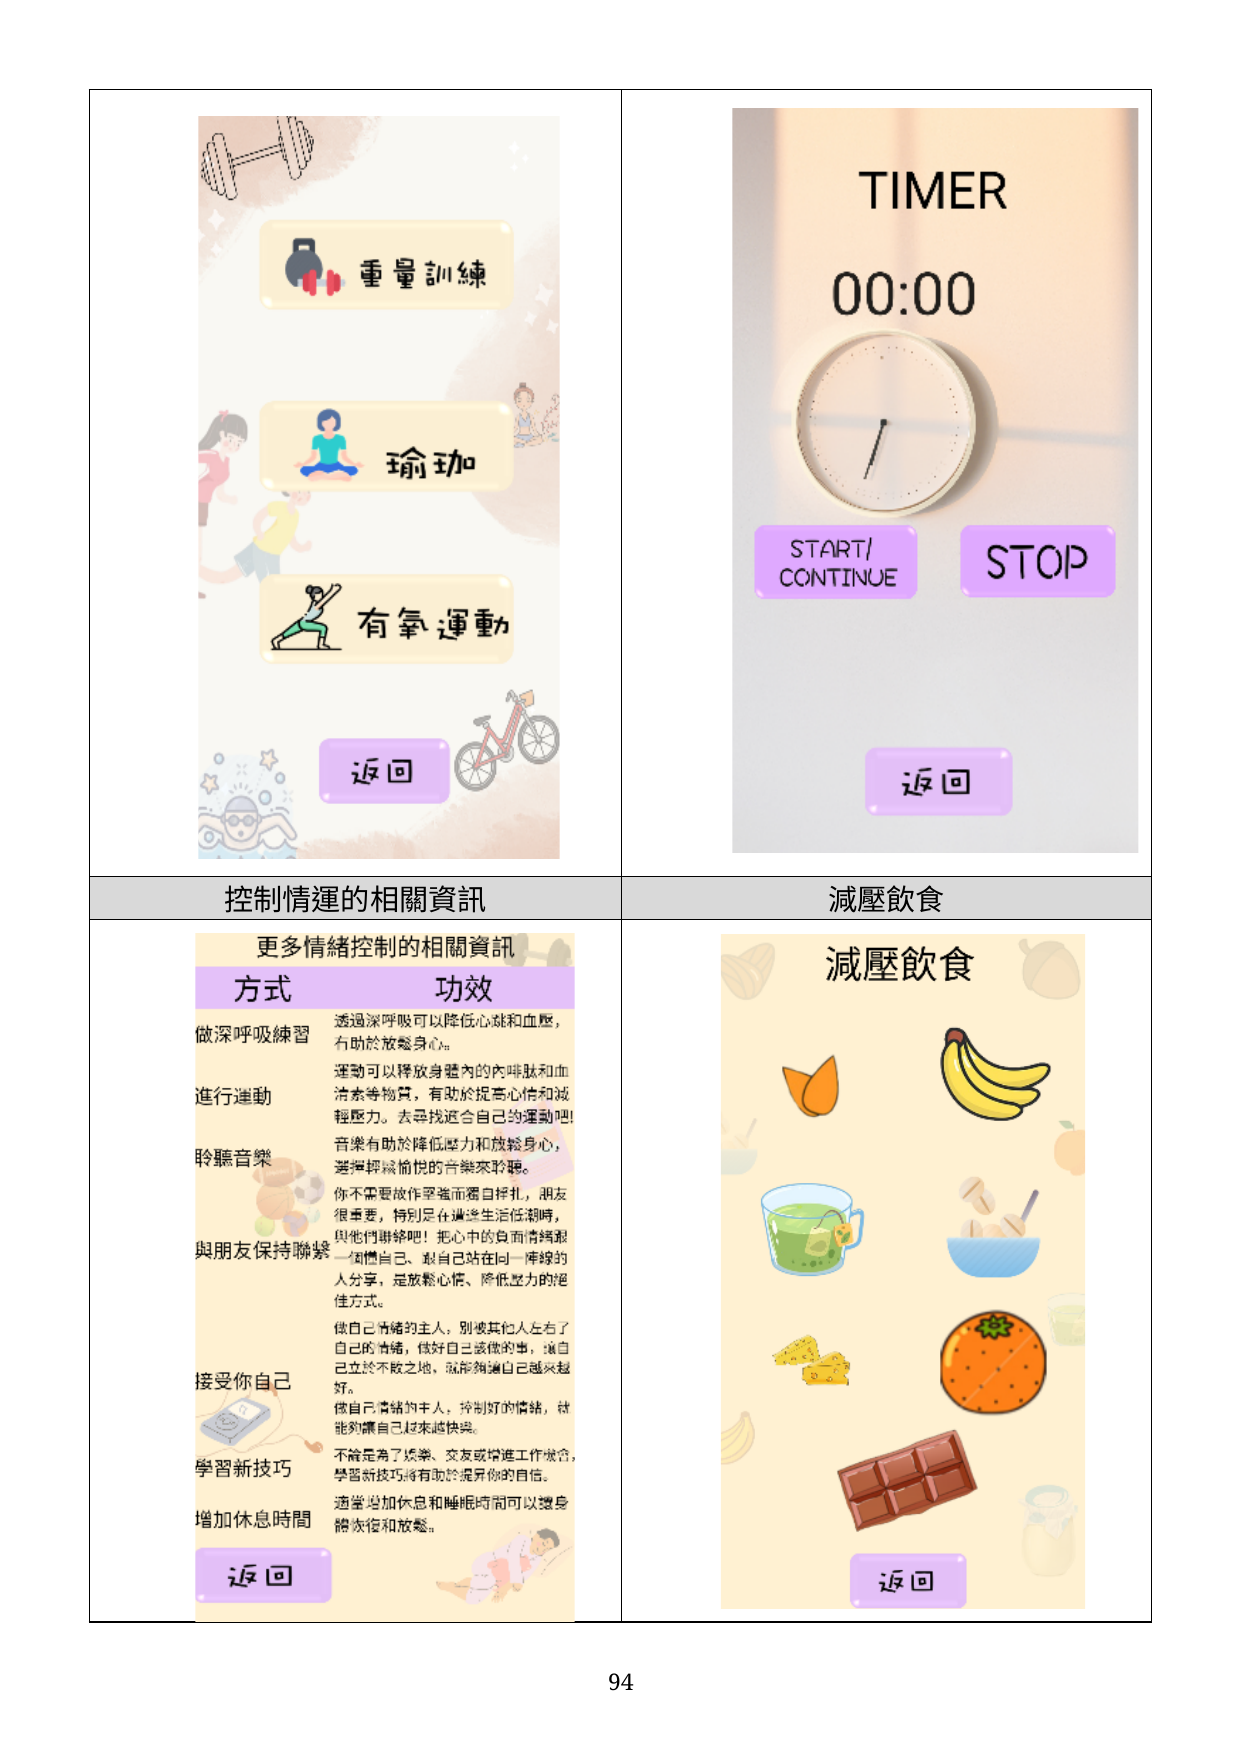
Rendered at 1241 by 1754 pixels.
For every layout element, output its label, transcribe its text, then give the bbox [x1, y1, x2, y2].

picture [198, 116, 560, 859]
picture [720, 934, 1085, 1609]
table_cell [90, 920, 621, 1621]
picture [732, 108, 1139, 853]
table_cell 控制情運的相關資訊 [90, 877, 621, 919]
picture [195, 933, 575, 1622]
table_cell [90, 90, 621, 876]
table_cell [622, 90, 1151, 876]
table_cell 減壓飲食 [622, 877, 1151, 919]
table_cell [622, 920, 1151, 1621]
